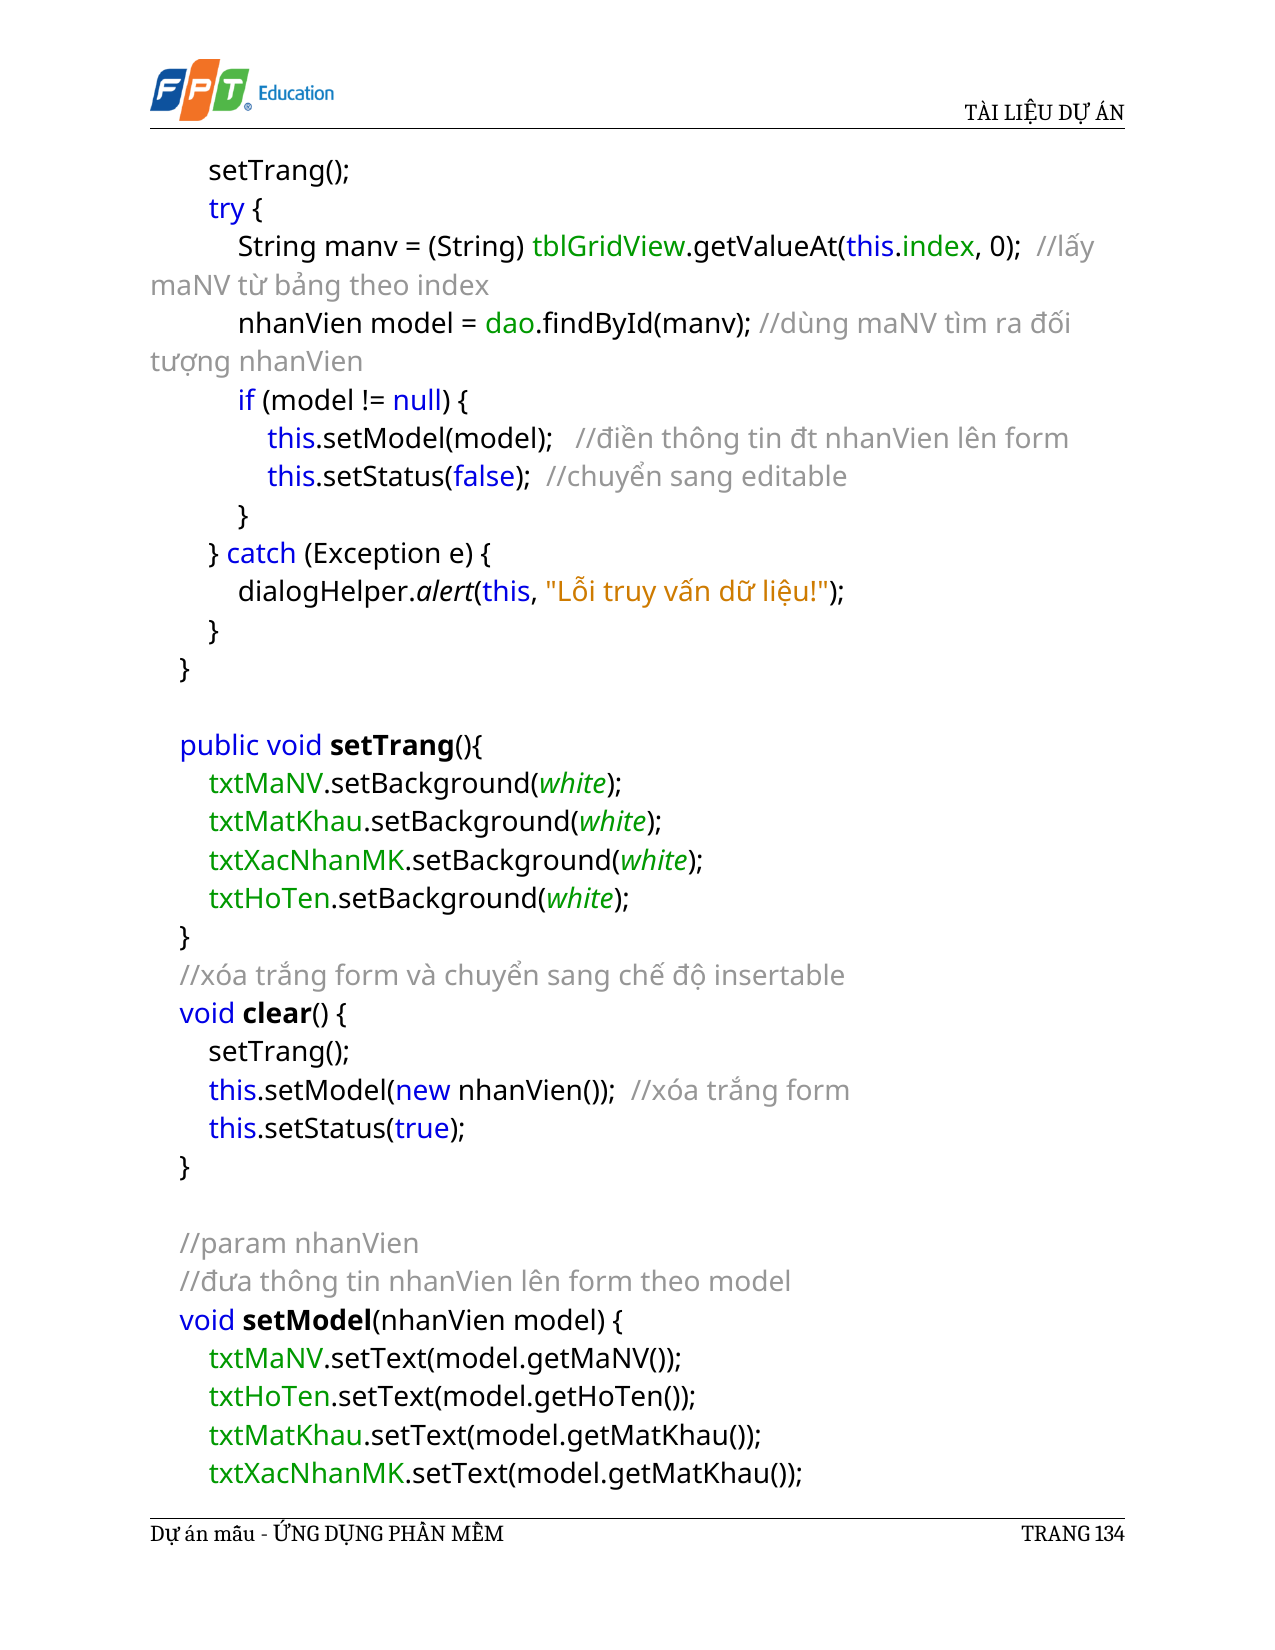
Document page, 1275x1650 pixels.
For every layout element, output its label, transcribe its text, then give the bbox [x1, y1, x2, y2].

text txtHoTen.setText(model.getHoTen()); [150, 1377, 1125, 1415]
text nhanVien model = dao.findById(manv); //dùng maNV tìm ra đối tượng nhanVien [150, 303, 1125, 380]
text txtXacNhanMK.setText(model.getMatKhau()); [150, 1453, 1125, 1492]
text txtMatKhau.setText(model.getMatKhau()); [150, 1415, 1125, 1453]
text } [150, 917, 1125, 955]
text txtHoTen.setBackground(white); [150, 878, 1125, 917]
text this.setModel(new nhanVien()); //xóa trắng form [150, 1070, 1125, 1108]
text void setModel(nhanVien model) { [150, 1300, 1125, 1338]
text //đưa thông tin nhanVien lên form theo model [150, 1262, 1125, 1300]
text //param nhanVien [150, 1223, 1125, 1262]
text } [150, 1147, 1125, 1185]
text } [150, 648, 1125, 687]
text this.setStatus(true); [150, 1108, 1125, 1147]
picture [150, 59, 336, 121]
text setTrang(); [150, 1032, 1125, 1070]
text txtMaNV.setBackground(white); [150, 763, 1125, 802]
text try { [150, 188, 1125, 227]
text } catch (Exception e) { [150, 533, 1125, 572]
text //xóa trắng form và chuyển sang chế độ insertable [150, 955, 1125, 993]
text txtXacNhanMK.setBackground(white); [150, 840, 1125, 878]
text dialogHelper.alert(this, "Lỗi truy vấn dữ liệu!"); [150, 572, 1125, 610]
text } [150, 495, 1125, 533]
text this.setStatus(false); //chuyển sang editable [150, 457, 1125, 495]
text String manv = (String) tblGridView.getValueAt(this.index, 0); //lấy maNV từ bảng theo index [150, 227, 1125, 303]
text if (model != null) { [150, 380, 1125, 418]
text txtMaNV.setText(model.getMaNV()); [150, 1338, 1125, 1377]
text public void setTrang(){ [150, 725, 1125, 763]
text this.setModel(model); //điền thông tin đt nhanVien lên form [150, 418, 1125, 457]
text void clear() { [150, 993, 1125, 1032]
text setTrang(); [150, 150, 1125, 188]
text txtMatKhau.setBackground(white); [150, 802, 1125, 840]
text } [150, 610, 1125, 648]
